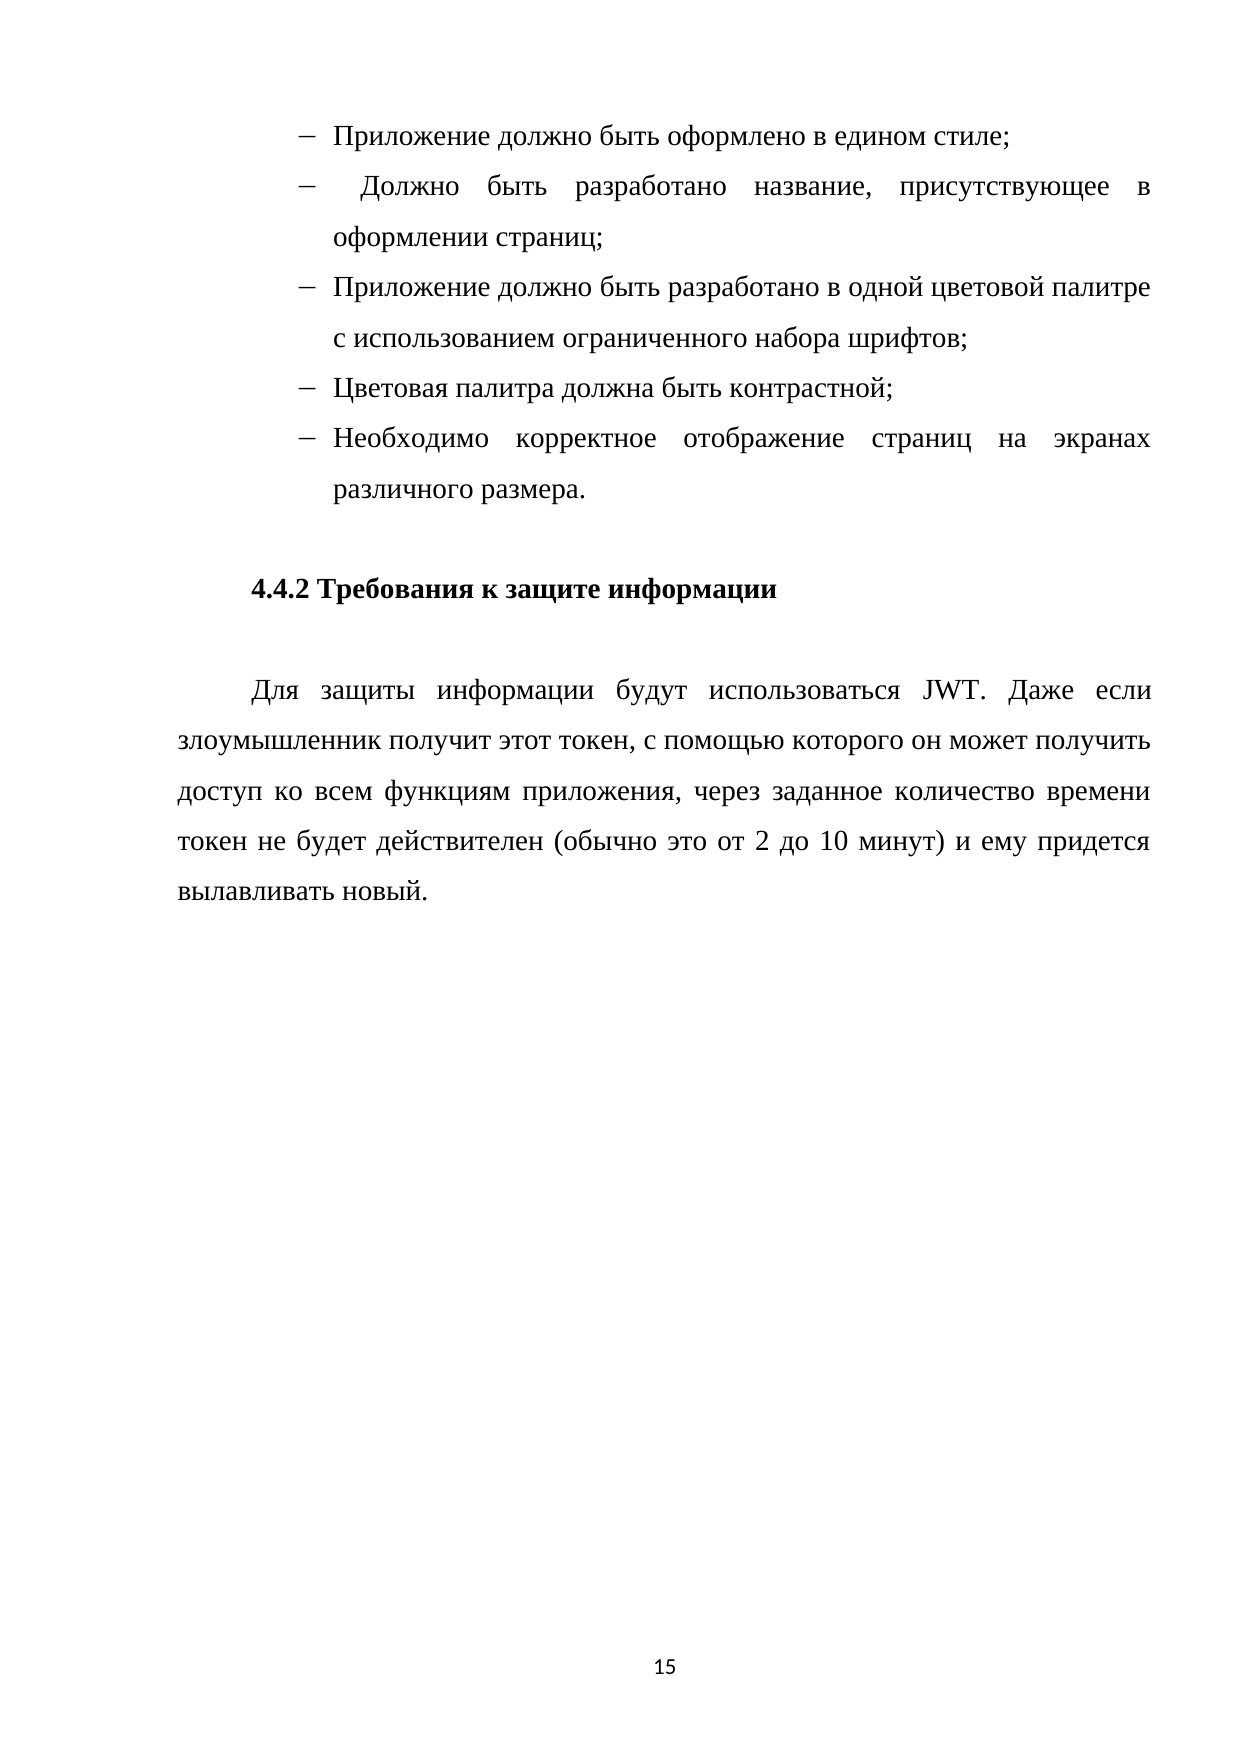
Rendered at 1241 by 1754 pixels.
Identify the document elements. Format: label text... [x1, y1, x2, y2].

text Приложение должно быть оформлено в едином стиле; [295, 118, 1152, 152]
text Для защиты информации будут использоваться JWT. Даже если злоумышленник получит этот токен, с помощью которого он может получить доступ ко всем функциям приложения, через заданное количество времени токен не будет действителен (обычно это от 2 до 10 минут) и ему придется вылавливать новый. [177, 672, 1152, 907]
text Должно быть разработано название, присутствующее в оформлении страниц; [295, 168, 1152, 252]
text Требования к защите информации [215, 571, 1152, 605]
text Необходимо корректное отображение страниц на экранах различного размера. [295, 420, 1152, 504]
text Цветовая палитра должна быть контрастной; [295, 370, 1152, 404]
text Приложение должно быть разработано в одной цветовой палитре с использованием ограниченного набора шрифтов; [295, 269, 1152, 353]
